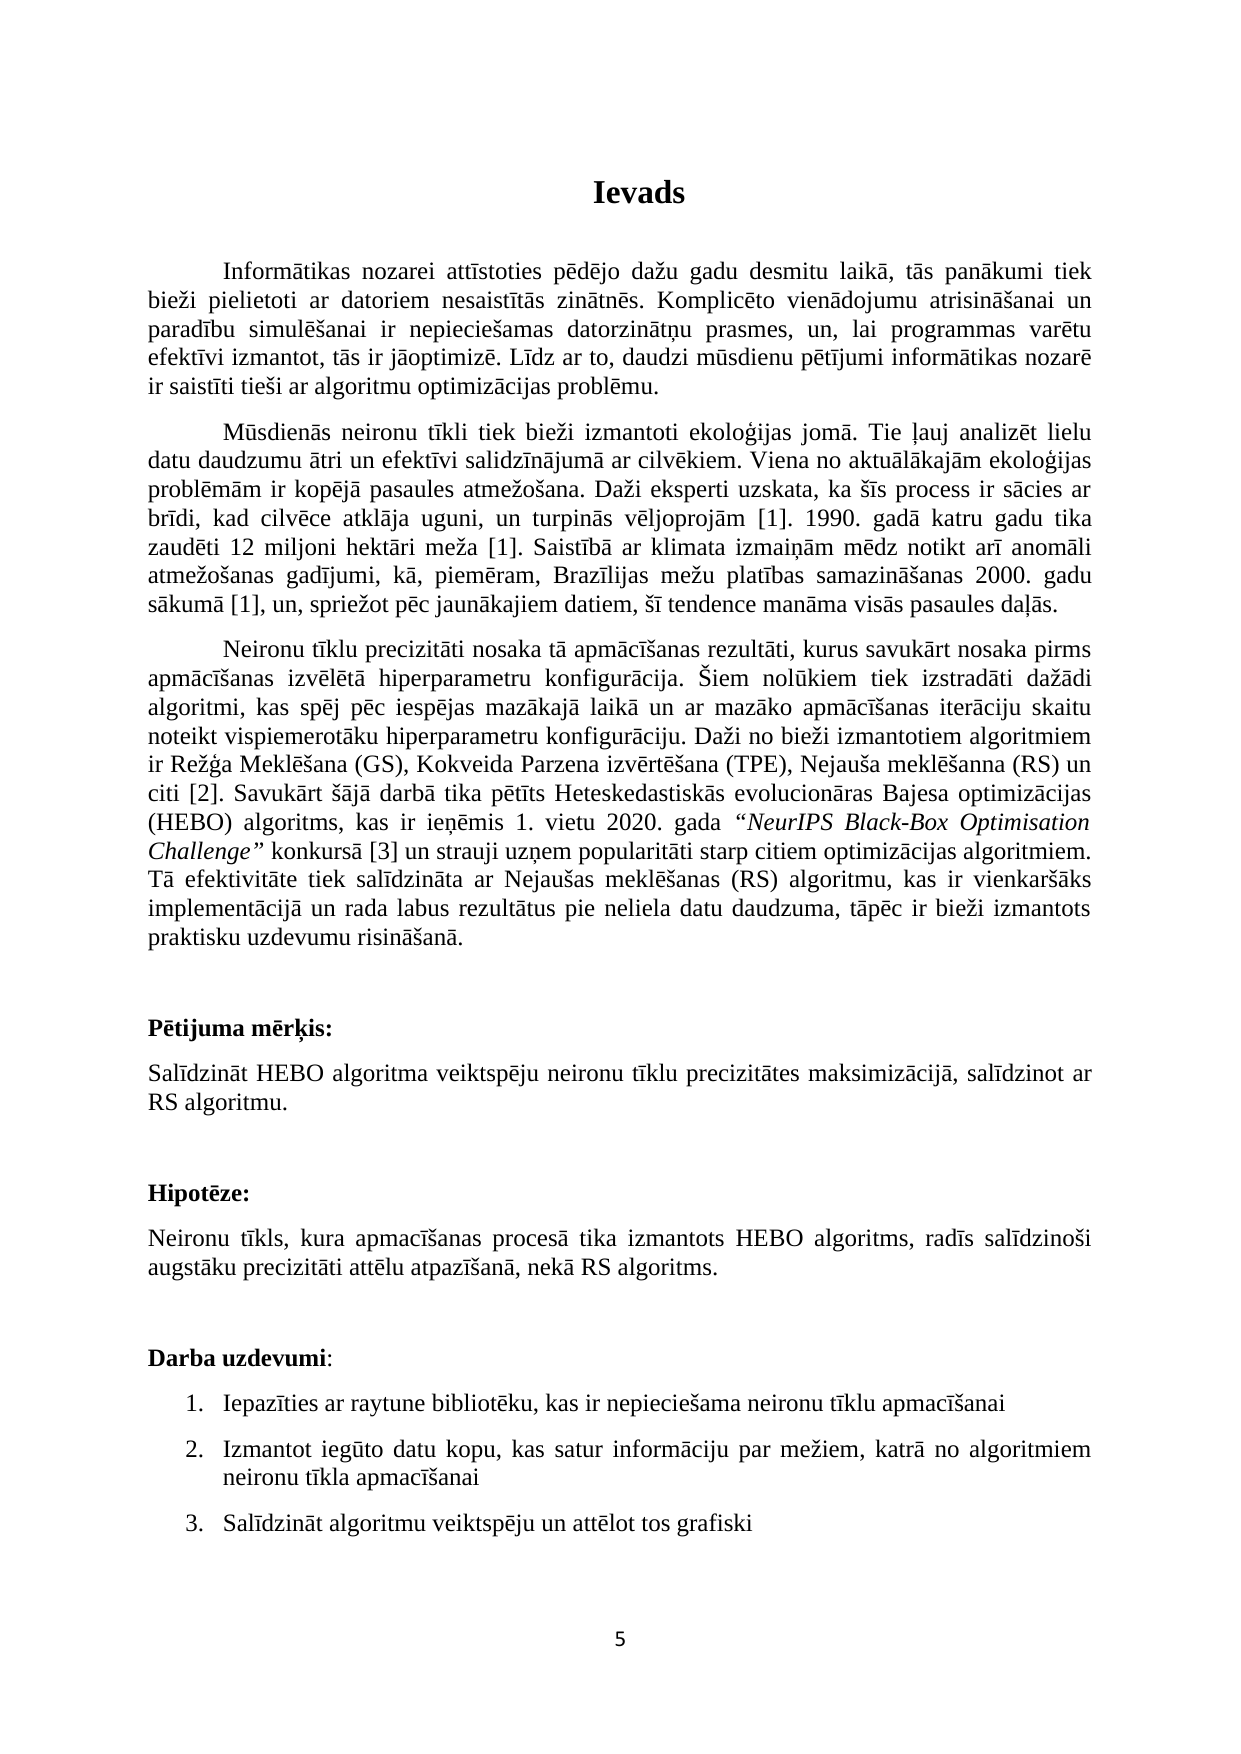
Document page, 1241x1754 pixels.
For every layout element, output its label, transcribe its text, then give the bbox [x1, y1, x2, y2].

list Salīdzināt algoritmu veiktspēju un attēlot tos grafiski [185, 1508, 1092, 1537]
text Informātikas nozarei attīstoties pēdējo dažu gadu desmitu laikā, tās panākumi tiek bieži pielietoti ar datoriem nesaistītās zinātnēs. Komplicēto vienādojumu atrisināšanai un paradību simulēšanai ir nepieciešamas datorzinātņu prasmes, un, lai programmas varētu efektīvi izmantot, tās ir jāoptimizē. Līdz ar to, daudzi mūsdienu pētījumi informātikas nozarē ir saistīti tieši ar algoritmu optimizācijas problēmu. [148, 256, 1092, 400]
text Mūsdienās neironu tīkli tiek bieži izmantoti ekoloģijas jomā. Tie ļauj analizēt lielu datu daudzumu ātri un efektīvi salidzīnājumā ar cilvēkiem. Viena no aktuālākajām ekoloģijas problēmām ir kopējā pasaules atmežošana. Daži eksperti uzskata, ka šīs process ir sācies ar brīdi, kad cilvēce atklāja uguni, un turpinās vēljoprojām [1]. 1990. gadā katru gadu tika zaudēti 12 miljoni hektāri meža [1]. Saistībā ar klimata izmaiņām mēdz notikt arī anomāli atmežošanas gadījumi, kā, piemēram, Brazīlijas mežu platības samazināšanas 2000. gadu sākumā [1], un, spriežot pēc jaunākajiem datiem, šī tendence manāma visās pasaules daļās. [148, 417, 1092, 618]
list Izmantot iegūto datu kopu, kas satur informāciju par mežiem, katrā no algoritmiem neironu tīkla apmacīšanai [185, 1434, 1092, 1491]
text Hipotēze: [148, 1178, 1092, 1207]
text Neironu tīkls, kura apmacīšanas procesā tika izmantots HEBO algoritms, radīs salīdzinoši augstāku precizitāti attēlu atpazīšanā, nekā RS algoritms. [148, 1223, 1092, 1281]
text Neironu tīklu precizitāti nosaka tā apmācīšanas rezultāti, kurus savukārt nosaka pirms apmācīšanas izvēlētā hiperparametru konfigurācija. Šiem nolūkiem tiek izstradāti dažādi algoritmi, kas spēj pēc iespējas mazākajā laikā un ar mazāko apmācīšanas iterāciju skaitu noteikt vispiemerotāku hiperparametru konfigurāciju. Daži no bieži izmantotiem algoritmiem ir Režģa Meklēšana (GS), Kokveida Parzena izvērtēšana (TPE), Nejauša meklēšanna (RS) un citi [2]. Savukārt šājā darbā tika pētīts Heteskedastiskās evolucionāras Bajesa optimizācijas (HEBO) algoritms, kas ir ieņēmis 1. vietu 2020. gada “NeurIPS Black-Box Optimisation Challenge” konkursā [3] un strauji uzņem popularitāti starp citiem optimizācijas algoritmiem. Tā efektivitāte tiek salīdzināta ar Nejaušas meklēšanas (RS) algoritmu, kas ir vienkaršāks implementācijā un rada labus rezultātus pie neliela datu daudzuma, tāpēc ir bieži izmantots praktisku uzdevumu risināšanā. [148, 634, 1092, 951]
list Iepazīties ar raytune bibliotēku, kas ir nepieciešama neironu tīklu apmacīšanai [185, 1388, 1092, 1417]
text Darba uzdevumi: [148, 1343, 1092, 1372]
subtitle Ievads [185, 173, 1092, 211]
text Pētijuma mērķis: [148, 1013, 1092, 1042]
text Salīdzināt HEBO algoritma veiktspēju neironu tīklu precizitātes maksimizācijā, salīdzinot ar RS algoritmu. [148, 1058, 1092, 1116]
